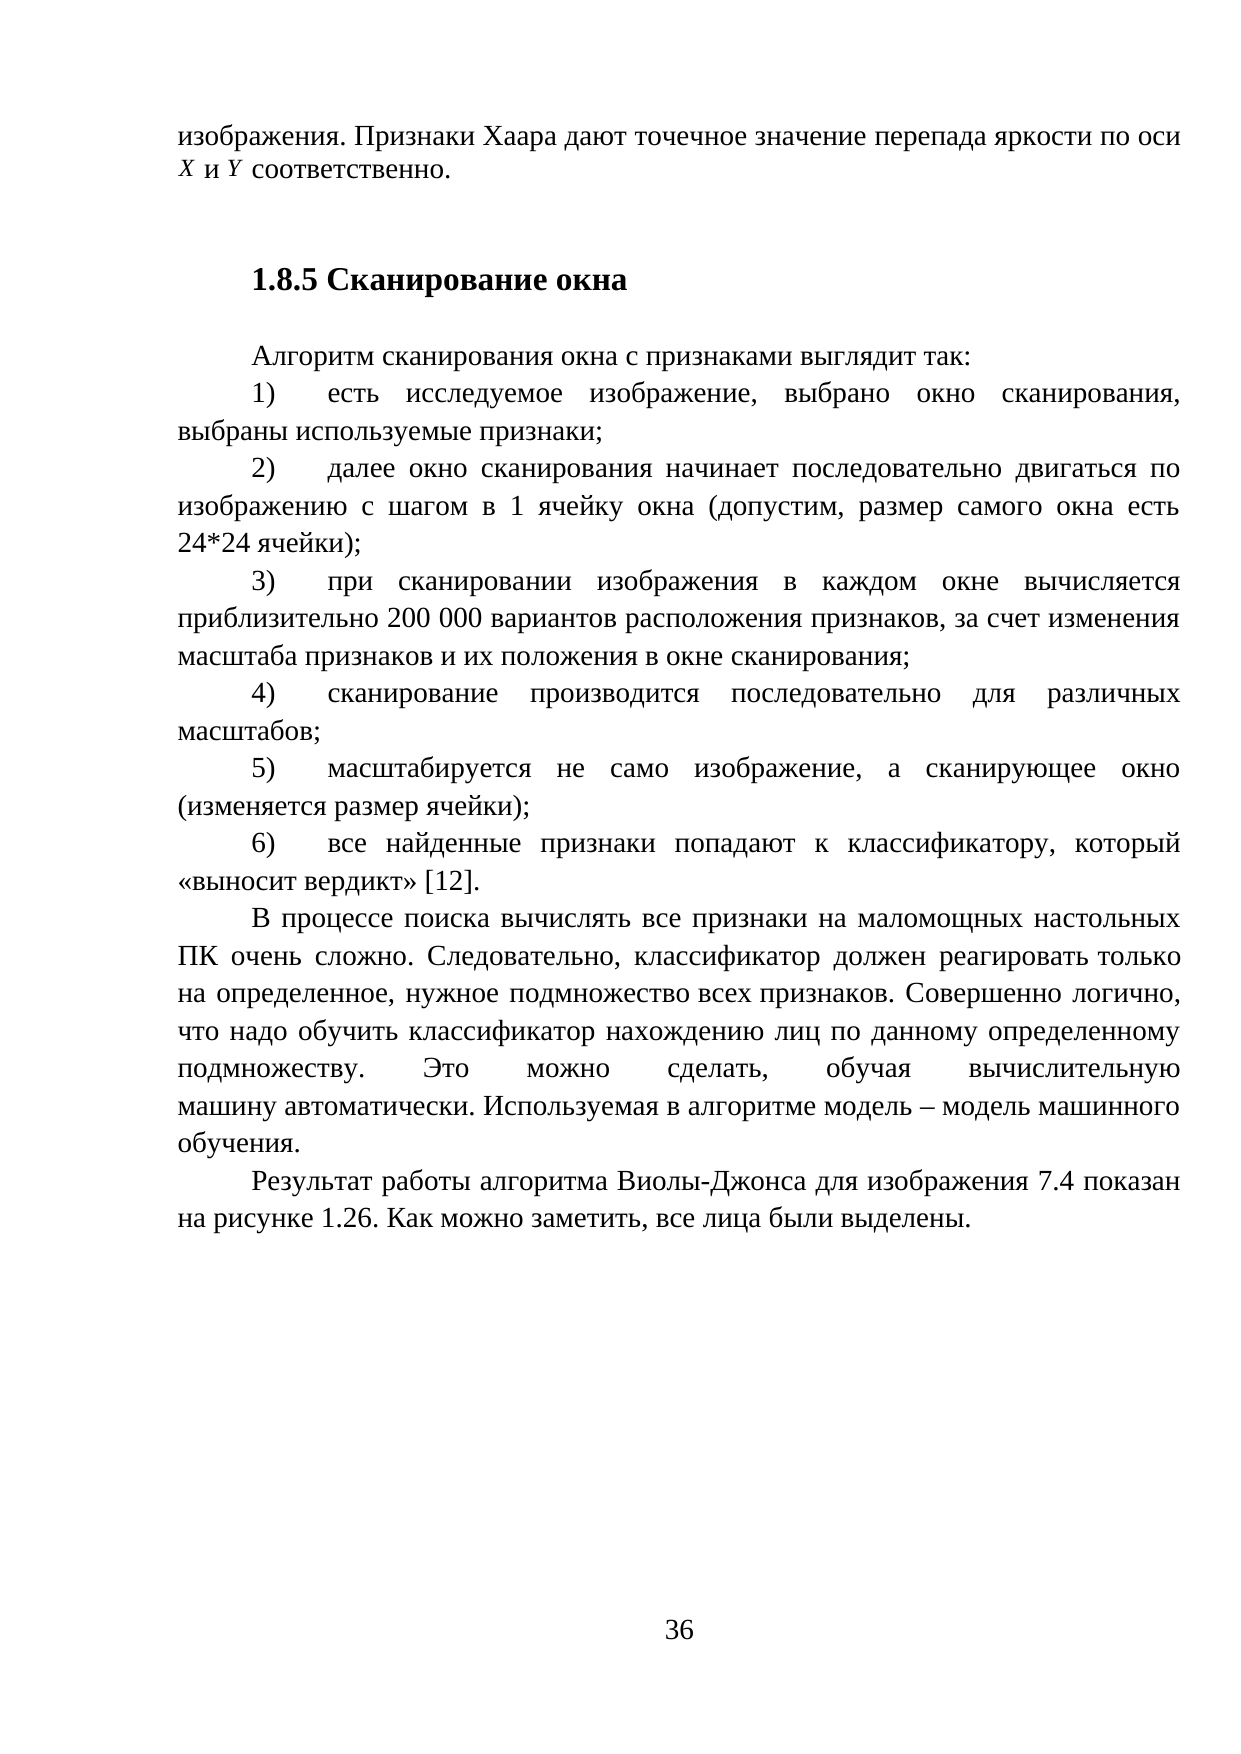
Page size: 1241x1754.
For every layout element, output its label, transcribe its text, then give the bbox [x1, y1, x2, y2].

text В процессе поиска вычислять все признаки на маломощных настольных ПК очень сложно. Следовательно, классификатор должен реагировать только на определенное, нужное подмножество всех признаков. Совершенно логично, что надо обучить классификатор нахождению лиц по данному определенному подмножеству. Это можно сделать, обучая вычислительную машину автоматически. Используемая в алгоритме модель – модель машинного обучения. [177, 898, 1181, 1160]
list все найденные признаки попадают к классификатору, который «выносит вердикт» [12]. [177, 823, 1181, 898]
list при сканировании изображения в каждом окне вычисляется приблизительно 200 000 вариантов расположения признаков, за счет изменения масштаба признаков и их положения в окне сканирования; [177, 560, 1181, 673]
list масштабируется не само изображение, а сканирующее окно (изменяется размер ячейки); [177, 748, 1181, 823]
subtitle 1.8.5 Сканирование окна [177, 260, 1181, 298]
list есть исследуемое изображение, выбрано окно сканирования, выбраны используемые признаки; [177, 373, 1181, 448]
text Результат работы алгоритма Виолы-Джонса для изображения 7.4 показан на рисунке 1.26. Как можно заметить, все лица были выделены. [177, 1160, 1181, 1235]
list далее окно сканирования начинает последовательно двигаться по изображению с шагом в 1 ячейку окна (допустим, размер самого окна есть 24*24 ячейки); [177, 448, 1181, 560]
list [177, 118, 1181, 185]
list сканирование производится последовательно для различных масштабов; [177, 673, 1181, 748]
text Алгоритм сканирования окна с признаками выглядит так: [177, 335, 1181, 373]
